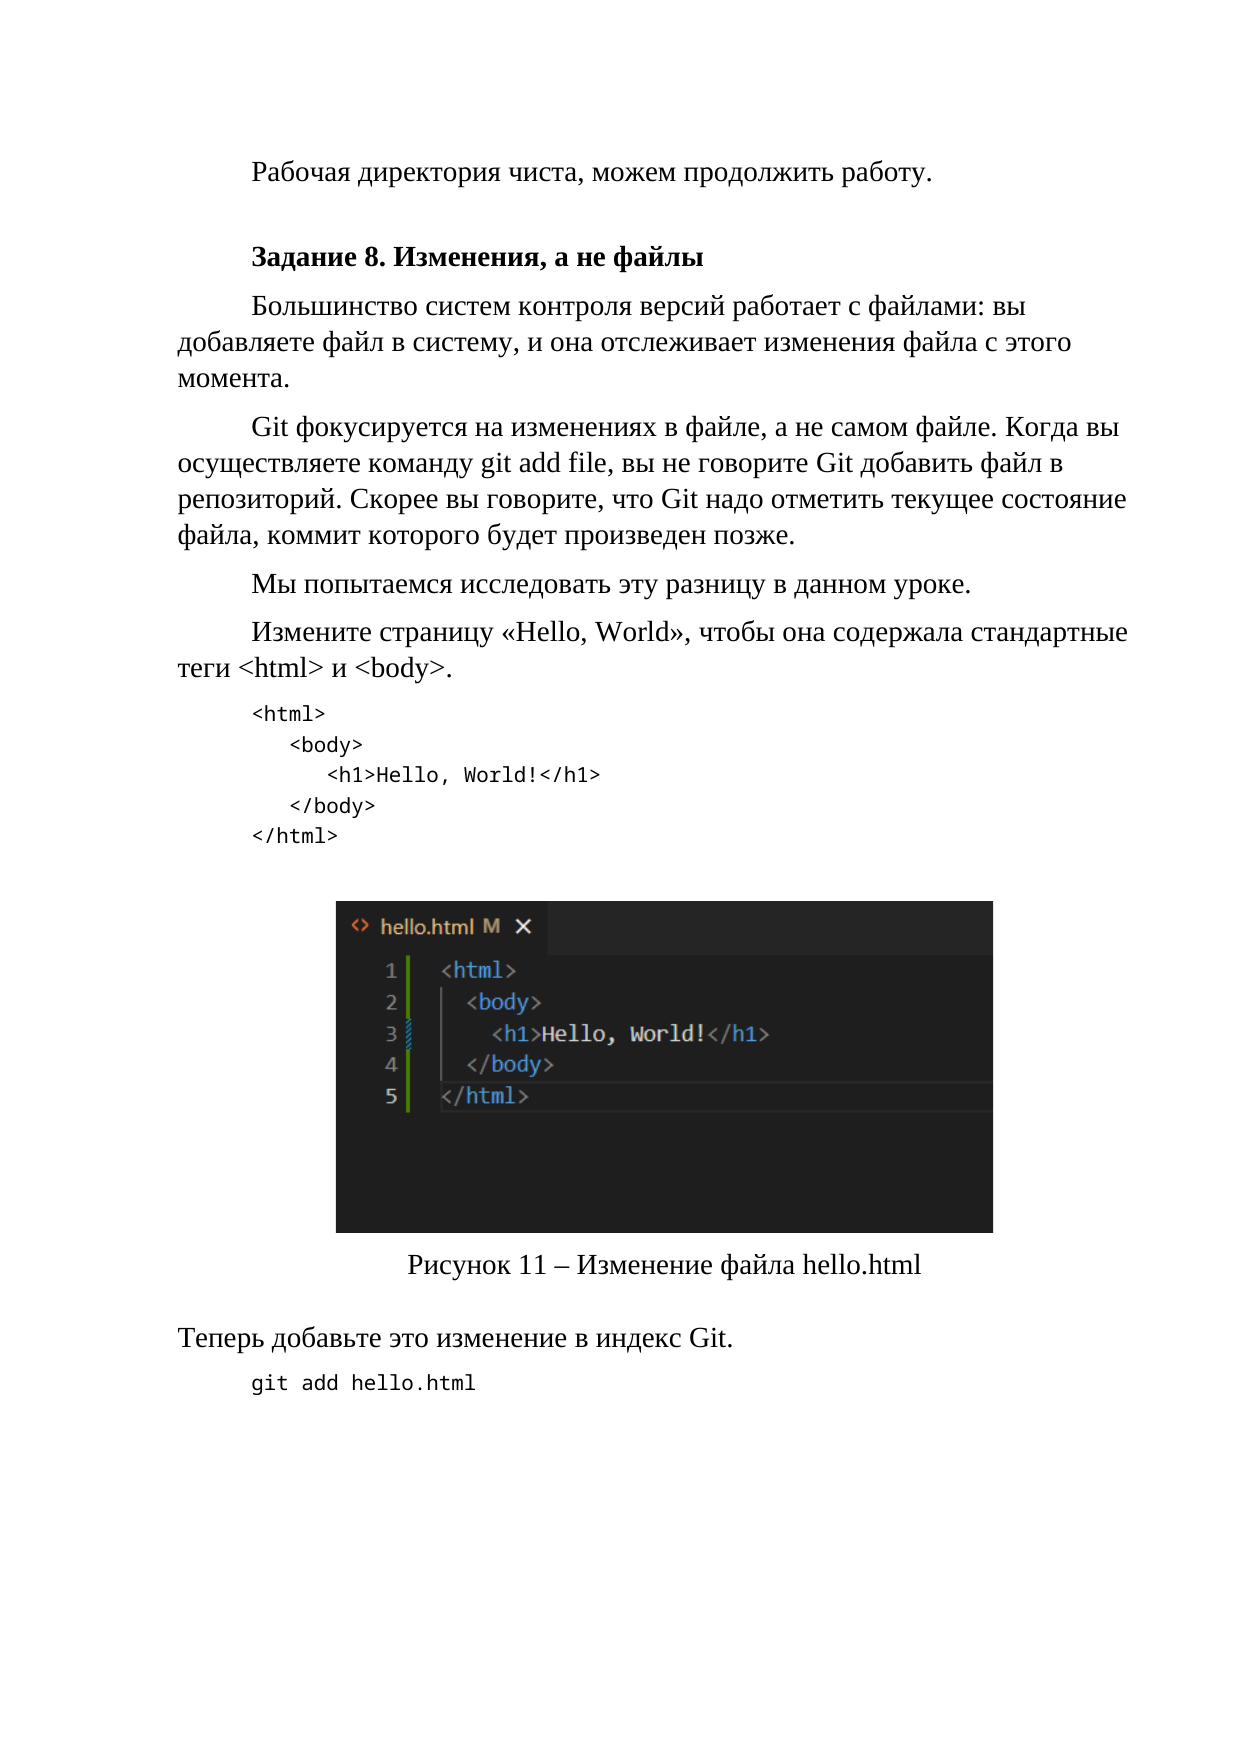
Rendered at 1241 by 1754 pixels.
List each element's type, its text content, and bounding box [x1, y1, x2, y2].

text Теперь добавьте это изменение в индекс Git. [177, 1320, 1152, 1353]
text Рисунок 11 – Изменение файла hello.html [177, 1247, 1152, 1281]
text Мы попытаемся исследовать эту разницу в данном уроке. [177, 566, 1152, 599]
text Рабочая директория чиста, можем продолжить работу. [177, 154, 1152, 188]
text <body> [177, 730, 1152, 758]
text <h1>Hello, World!</h1> [177, 760, 1152, 789]
text Git фокусируется на изменениях в файле, а не самом файле. Когда вы осуществляете команду git add file, вы не говорите Git добавить файл в репозиторий. Скорее вы говорите, что Git надо отметить текущее состояние файла, коммит которого будет произведен позже. [177, 409, 1152, 551]
text Большинство систем контроля версий работает с файлами: вы добавляете файл в систему, и она отслеживает изменения файла с этого момента. [177, 288, 1152, 393]
picture [335, 901, 994, 1233]
text <html> [177, 699, 1152, 728]
text Задание 8. Изменения, а не файлы [177, 239, 1152, 273]
text </body> [177, 791, 1152, 819]
text Измените страницу «Hello, World», чтобы она содержала стандартные теги <html> и <body>. [177, 614, 1152, 684]
text </html> [177, 822, 1152, 850]
text git add hello.html [177, 1368, 1152, 1397]
